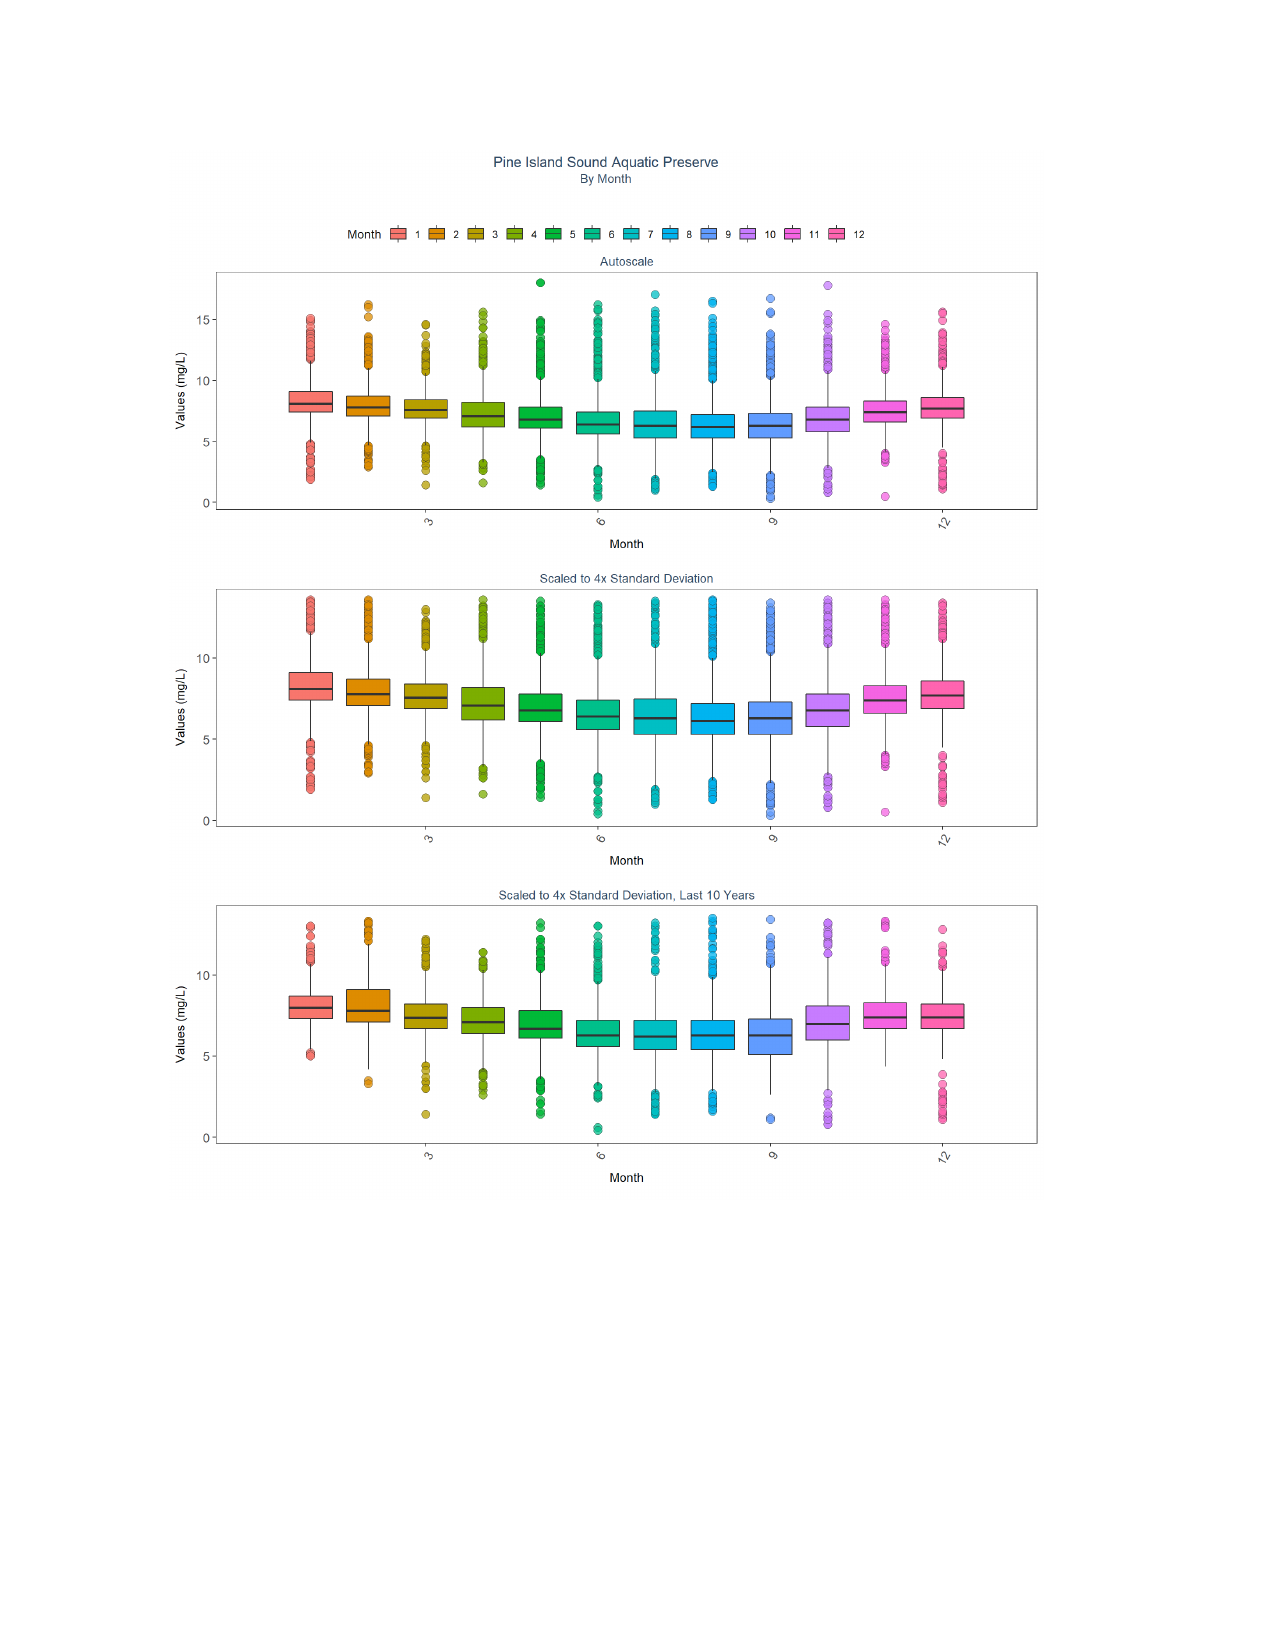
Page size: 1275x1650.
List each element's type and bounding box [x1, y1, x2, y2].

picture [168, 150, 1044, 1200]
